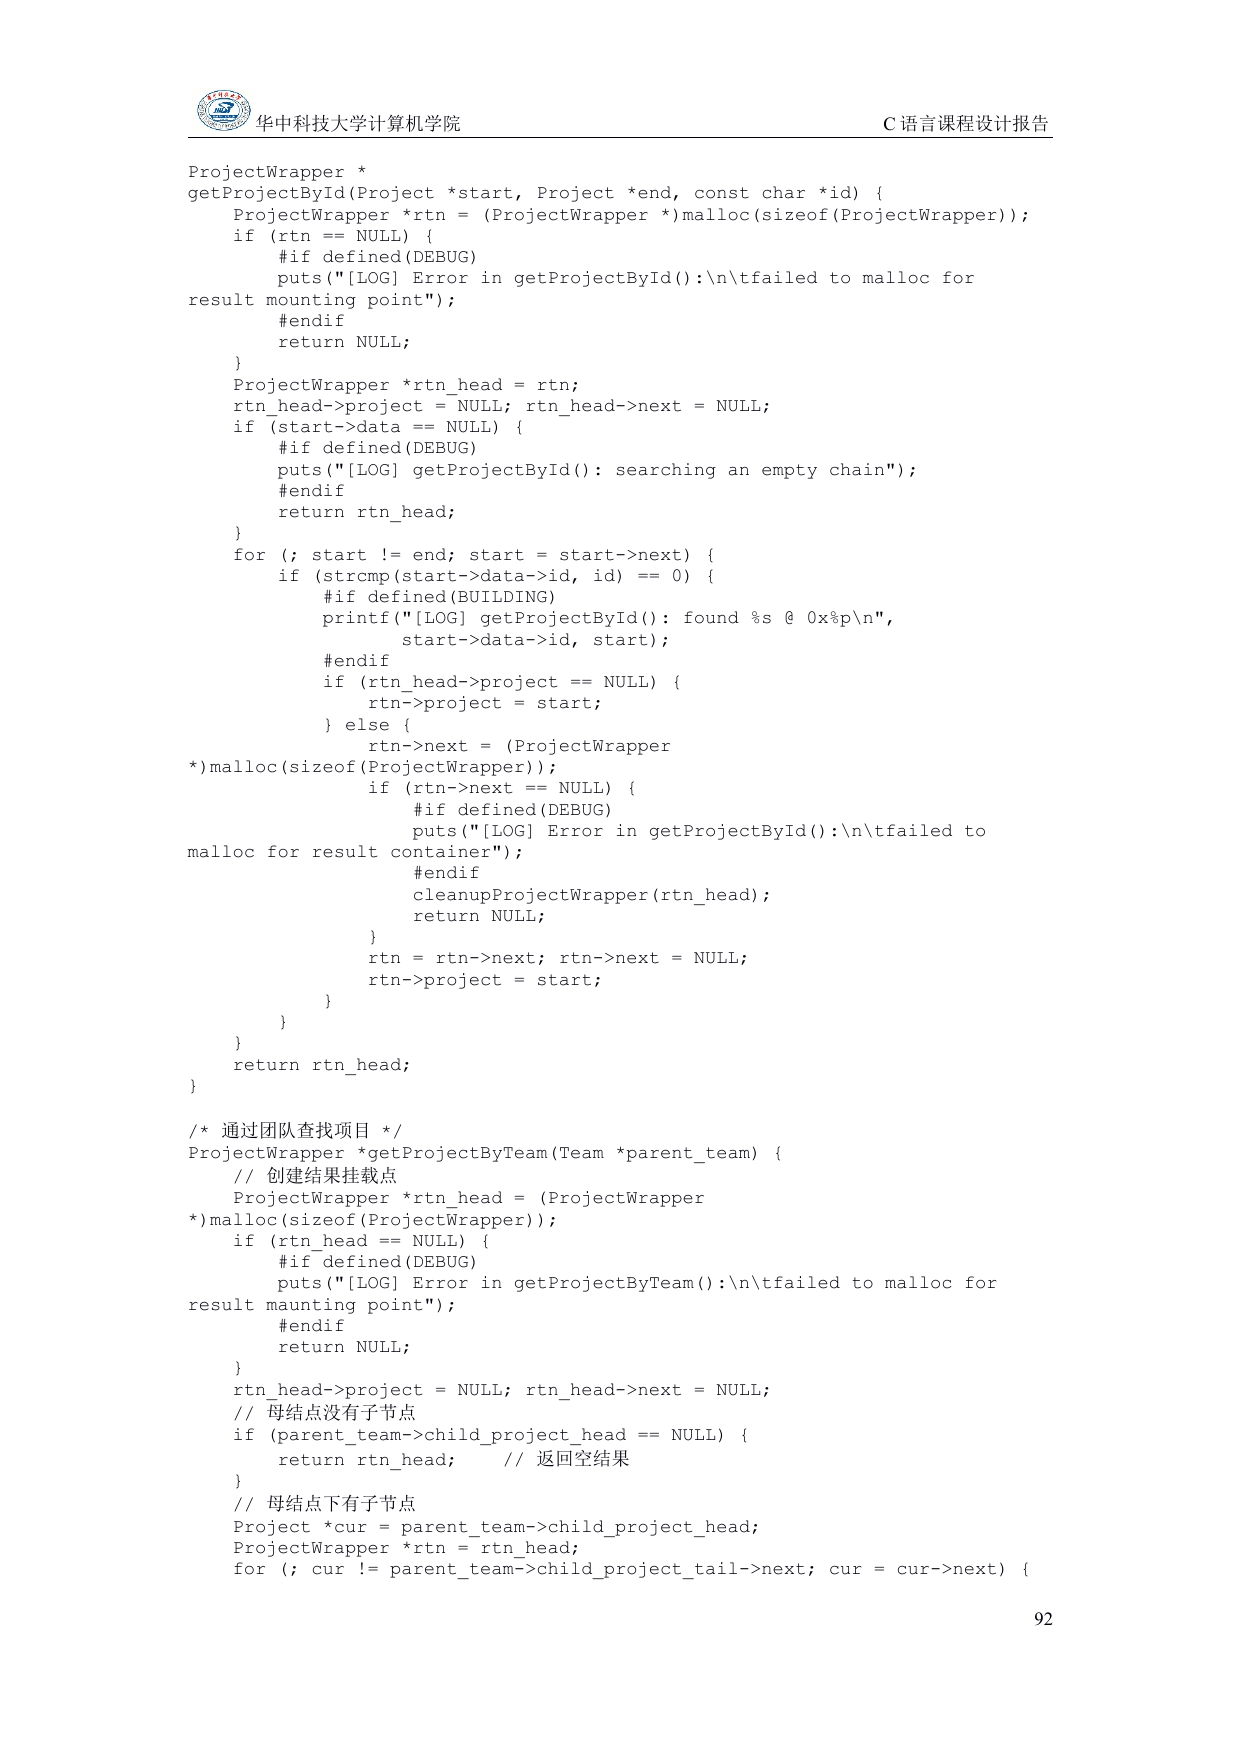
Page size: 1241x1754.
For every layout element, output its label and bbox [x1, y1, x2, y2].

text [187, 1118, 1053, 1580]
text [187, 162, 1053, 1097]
picture [191, 88, 255, 131]
